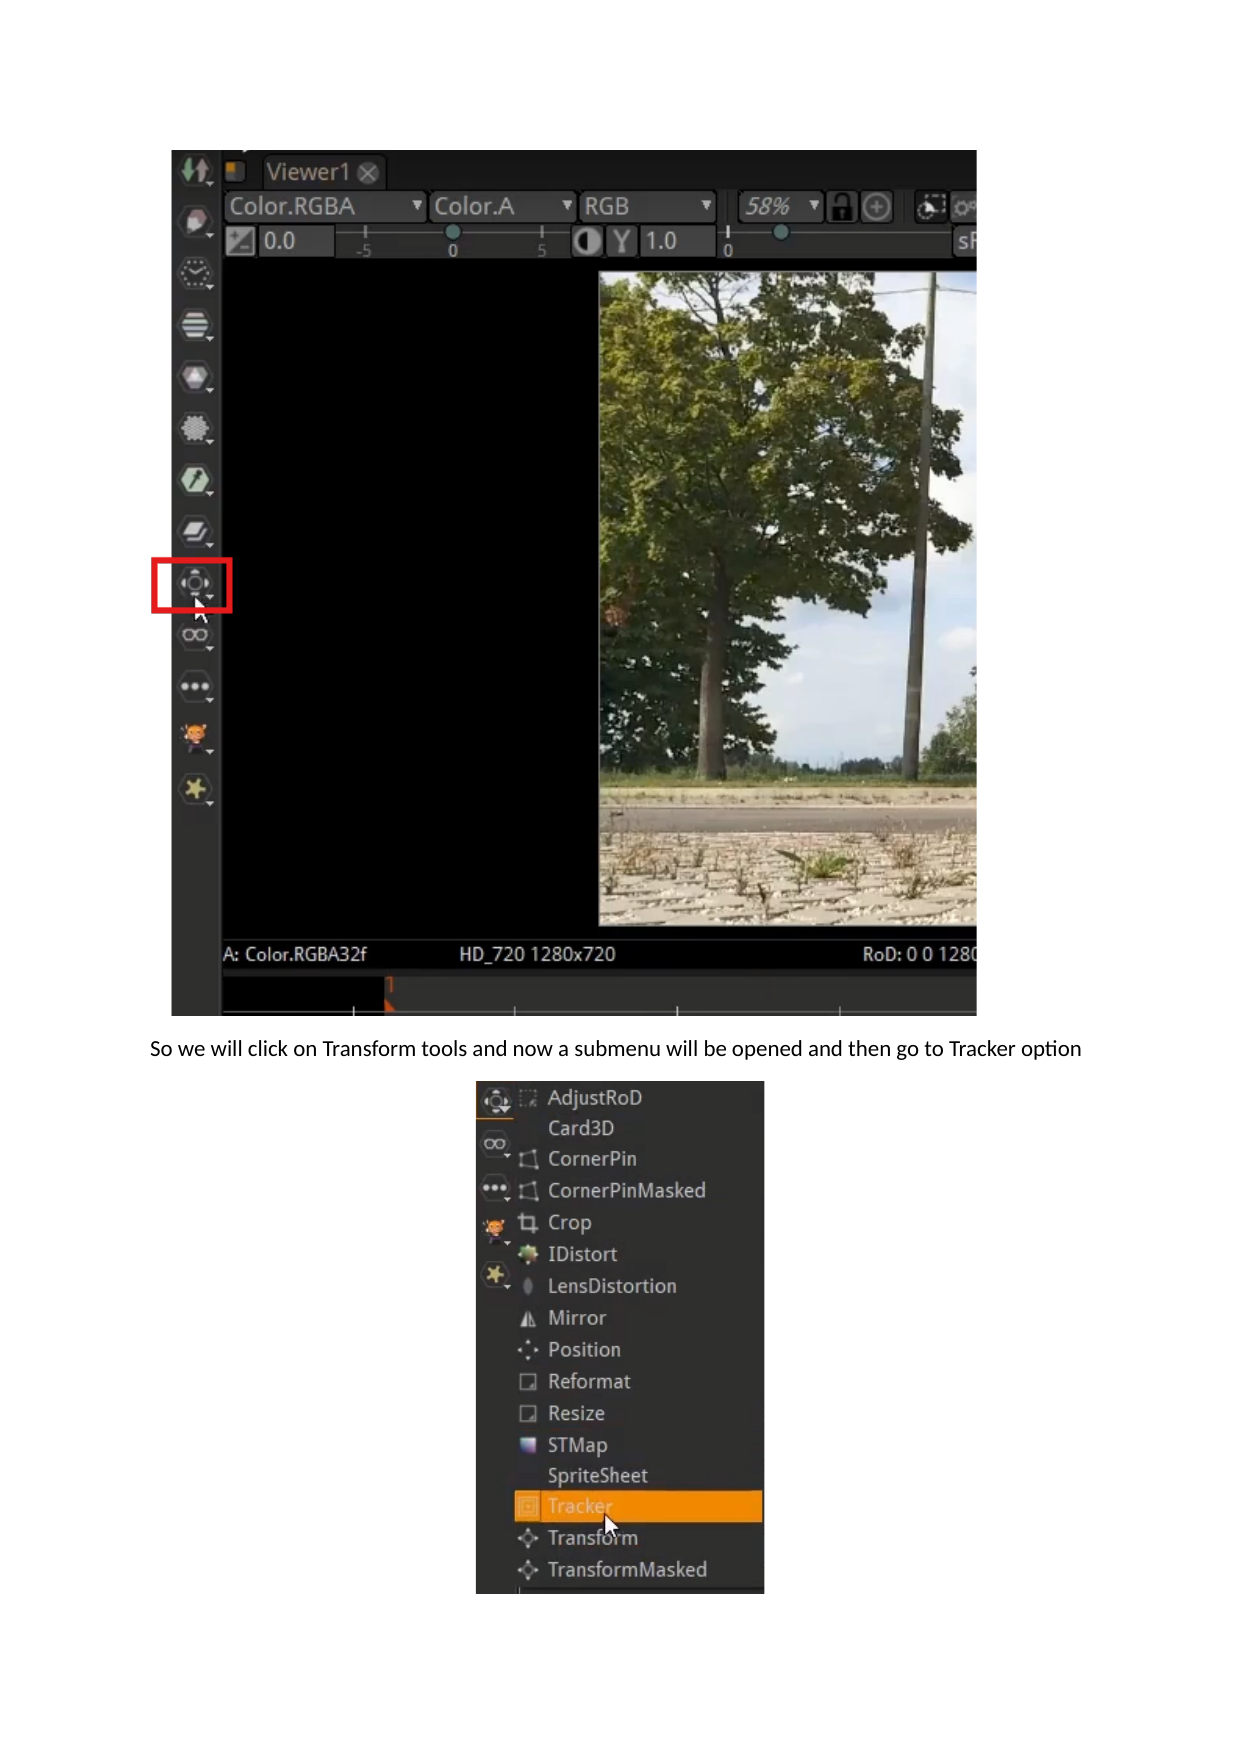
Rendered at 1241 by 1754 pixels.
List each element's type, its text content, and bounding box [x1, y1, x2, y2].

picture [475, 1081, 765, 1594]
text So we will click on Transform tools and now a submenu will be opened and then go to Tracker option [150, 1034, 1090, 1063]
picture [150, 150, 977, 1016]
